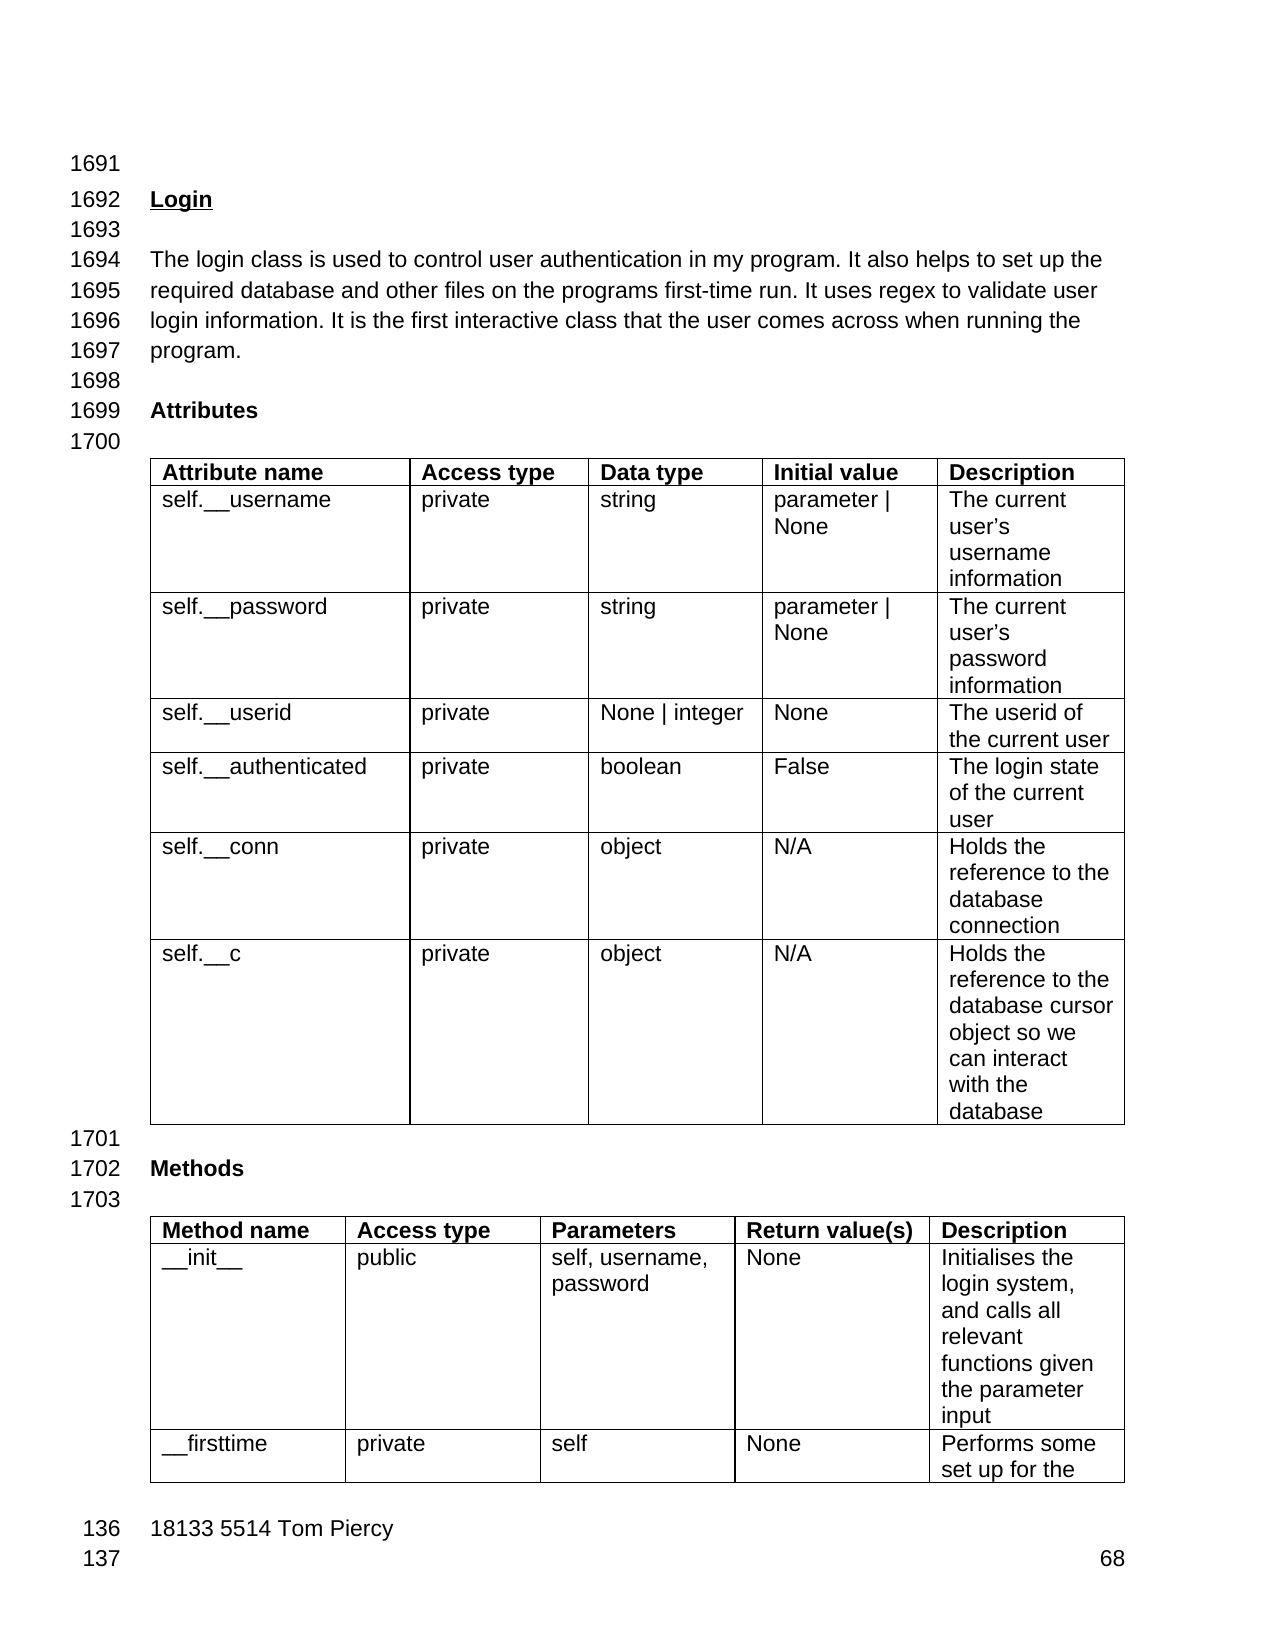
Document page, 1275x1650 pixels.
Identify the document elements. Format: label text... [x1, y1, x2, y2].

table_cell object [589, 940, 762, 1124]
table_cell N/A [763, 940, 937, 1124]
table_cell Initialises the login system, and calls all relevant functions given the parameter input [930, 1244, 1124, 1428]
table_cell public [346, 1244, 540, 1428]
table_cell private [411, 486, 588, 592]
table_cell private [411, 593, 588, 698]
table_header Initial value [763, 459, 937, 485]
table_cell N/A [763, 833, 937, 938]
table_header Method name [151, 1217, 345, 1243]
table_header Access type [411, 459, 588, 485]
table_cell The userid of the current user [938, 699, 1124, 752]
table_cell None | integer [589, 699, 762, 752]
table_header Description [938, 459, 1124, 485]
table_cell string [589, 593, 762, 698]
table_cell parameter | None [763, 593, 937, 698]
text Login [150, 186, 1125, 212]
table_cell object [589, 833, 762, 938]
table_cell private [411, 753, 588, 832]
table_cell self.__userid [151, 699, 409, 752]
table_header Access type [346, 1217, 540, 1243]
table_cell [930, 1430, 1124, 1482]
text Attributes [150, 397, 1125, 424]
table_cell The login state of the current user [938, 753, 1124, 832]
text Methods [150, 1155, 1125, 1182]
table_header Parameters [541, 1217, 734, 1243]
table_header Description [930, 1217, 1124, 1243]
table_cell self.__authenticated [151, 753, 409, 832]
table_cell parameter | None [763, 486, 937, 592]
table_cell self.__username [151, 486, 409, 592]
table_cell None [736, 1430, 929, 1482]
table_cell False [763, 753, 937, 832]
table_cell private [411, 699, 588, 752]
table_cell self [541, 1430, 734, 1482]
table_header Data type [589, 459, 762, 485]
table_cell self.__conn [151, 833, 409, 938]
table_cell private [411, 833, 588, 938]
table_cell The current user’s password information [938, 593, 1124, 698]
table_cell boolean [589, 753, 762, 832]
table_cell Holds the reference to the database cursor object so we can interact with the database [938, 940, 1124, 1124]
table_cell self.__c [151, 940, 409, 1124]
table_cell self.__password [151, 593, 409, 698]
table_cell private [411, 940, 588, 1124]
table_cell self, username, password [541, 1244, 734, 1428]
table_cell Holds the reference to the database connection [938, 833, 1124, 938]
table_cell string [589, 486, 762, 592]
text The login class is used to control user authentication in my program. It also helps to set up the required database and other files on the programs first-time run. It uses regex to validate user login information. It is the first interactive class that the user comes across when running the program. [150, 246, 1125, 363]
table_cell None [763, 699, 937, 752]
table_cell __init__ [151, 1244, 345, 1428]
table_cell The current user’s username information [938, 486, 1124, 592]
table_cell private [346, 1430, 540, 1482]
table_cell None [736, 1244, 929, 1428]
table_cell __firsttime [151, 1430, 345, 1482]
table_header Return value(s) [736, 1217, 929, 1243]
table_header Attribute name [151, 459, 409, 485]
